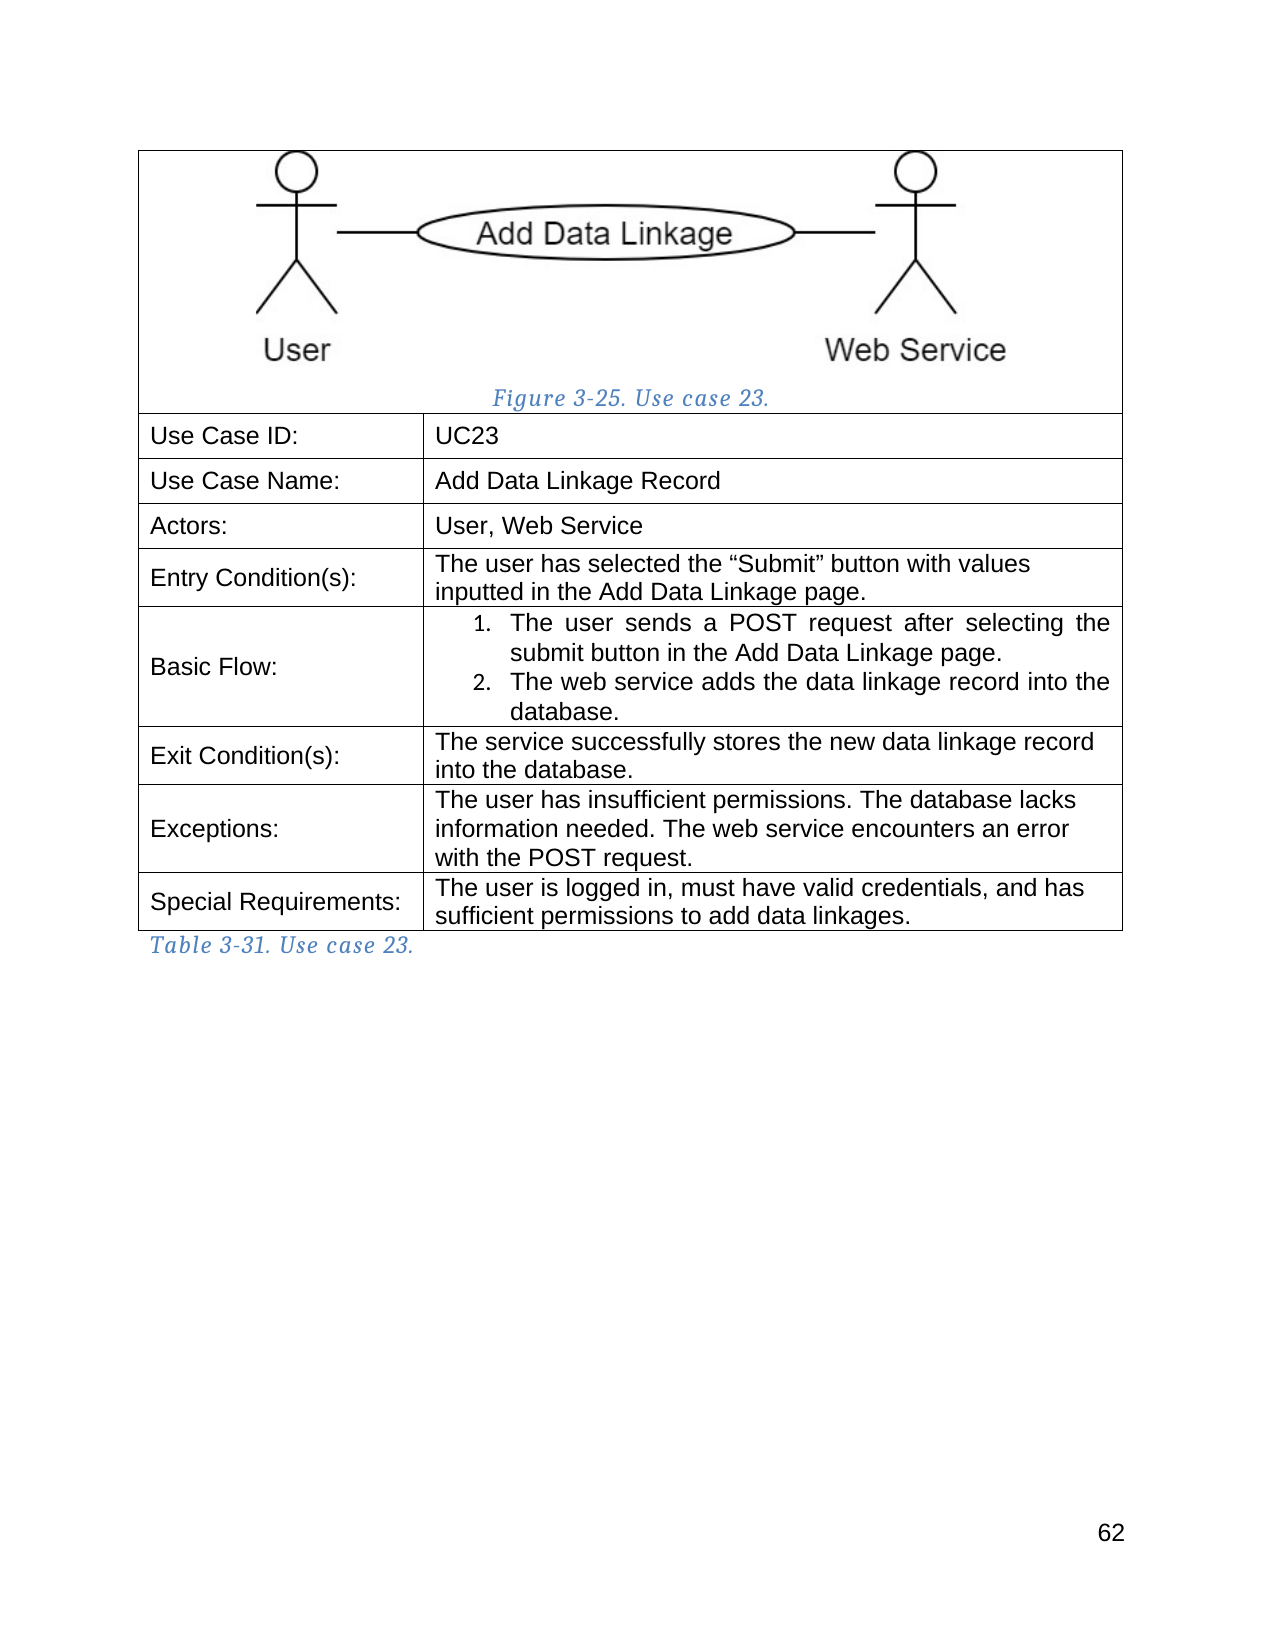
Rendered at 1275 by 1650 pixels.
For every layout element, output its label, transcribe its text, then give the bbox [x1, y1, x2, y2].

table_header Figure 3-25. Use case 23. [139, 151, 1122, 413]
picture [255, 151, 1006, 372]
table_cell Use Case ID: [139, 414, 423, 458]
table_cell The user has insufficient permissions. The database lacks information needed. The web service encounters an error with the POST request. [424, 785, 1122, 872]
table_cell The user has selected the “Submit” button with values inputted in the Add Data Linkage page. [424, 549, 1122, 606]
table_cell Add Data Linkage Record [424, 459, 1122, 503]
table_cell UC23 [424, 414, 1122, 458]
table_cell Entry Condition(s): [139, 549, 423, 606]
table_cell Use Case Name: [139, 459, 423, 503]
table_cell Basic Flow: [139, 607, 423, 726]
table_cell The service successfully stores the new data linkage record into the database. [424, 727, 1122, 784]
subtitle Table 3-31. Use case 23. [150, 931, 1125, 960]
table_cell Actors: [139, 504, 423, 548]
table_cell Exceptions: [139, 785, 423, 872]
table_cell User, Web Service [424, 504, 1122, 548]
table_cell Special Requirements: [139, 873, 423, 930]
table_cell The user is logged in, must have valid credentials, and has sufficient permissions to add data linkages. [424, 873, 1122, 930]
table_cell Exit Condition(s): [139, 727, 423, 784]
table_cell The user sends a POST request after selecting the submit button in the Add Data Linkage page. The web service adds the data linkage record into the database. [424, 607, 1122, 726]
